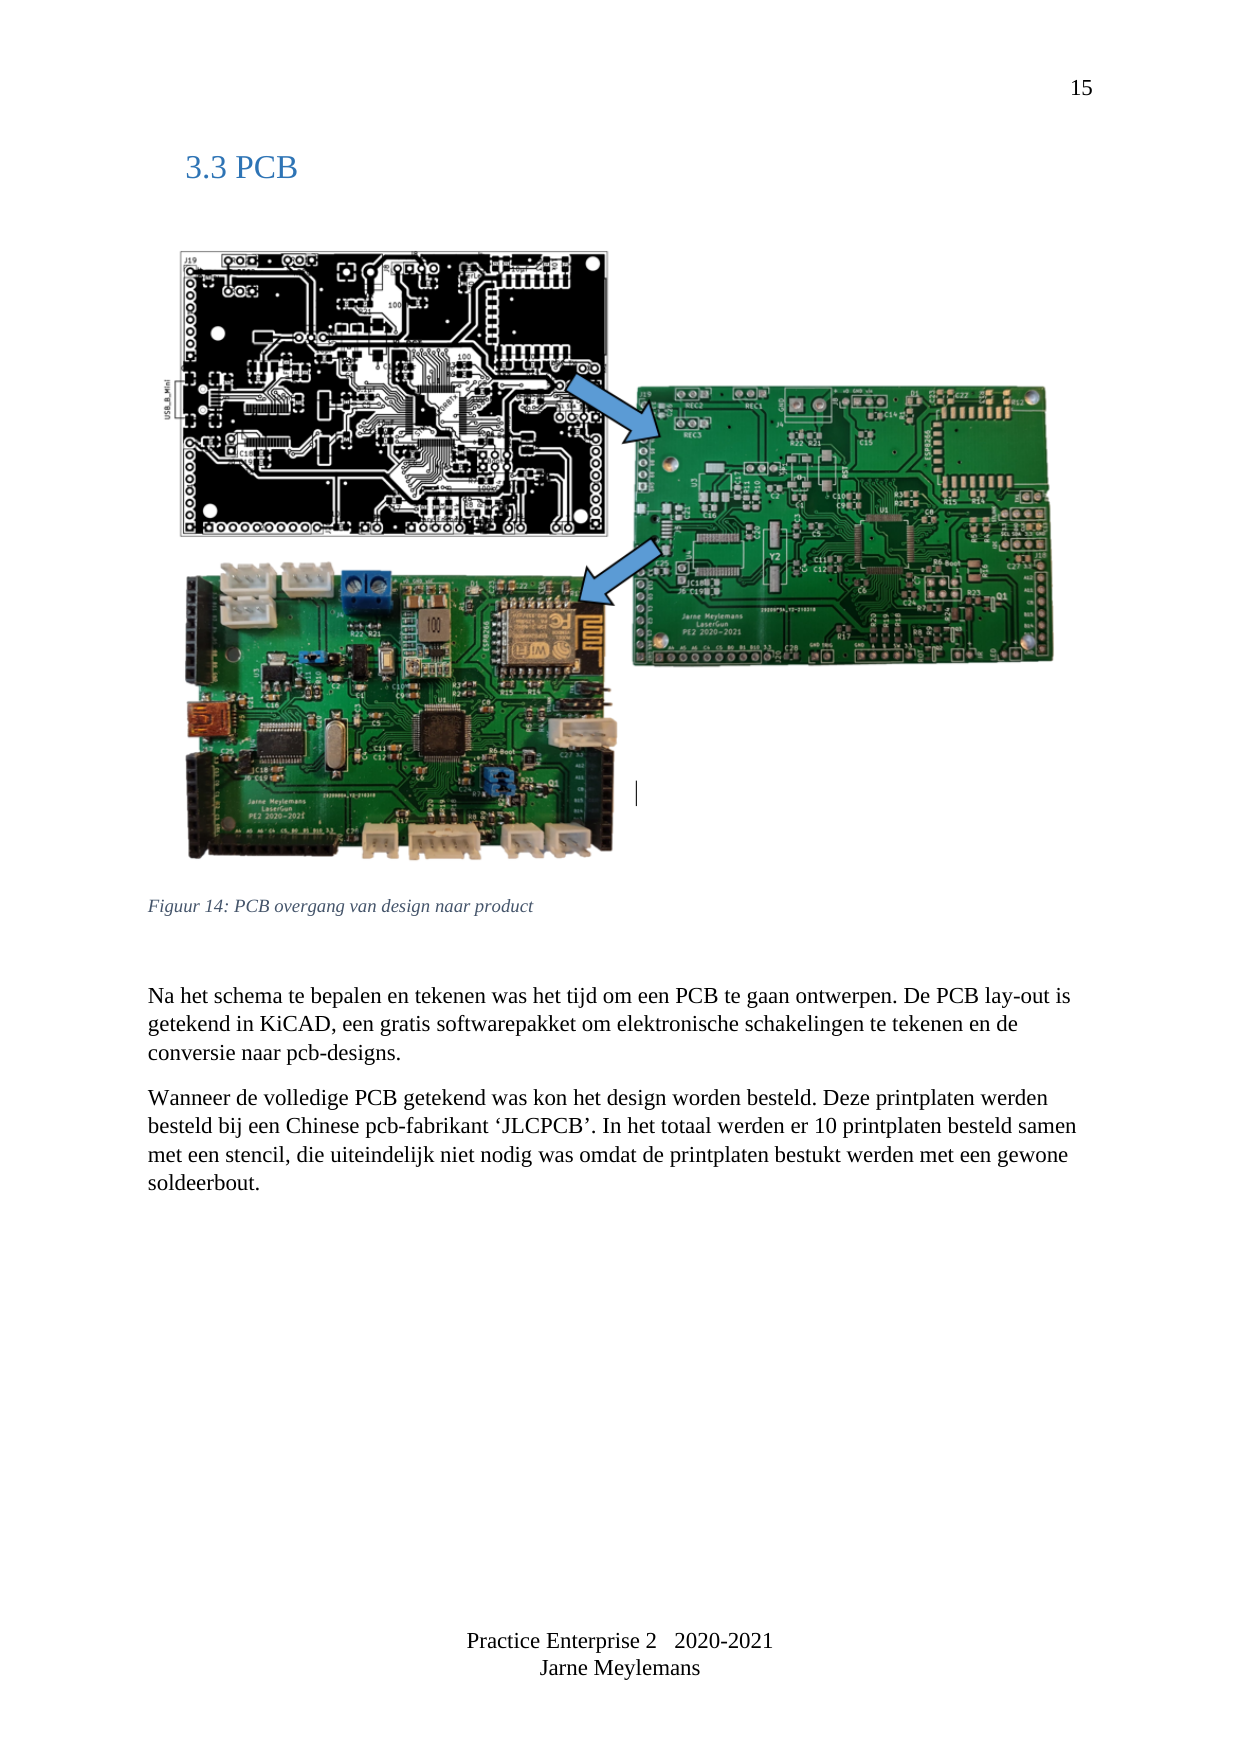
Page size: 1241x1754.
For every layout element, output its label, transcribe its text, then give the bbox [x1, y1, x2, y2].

text Figuur 14: PCB overgang van design naar product [148, 894, 1093, 916]
subtitle PCB [185, 148, 1093, 186]
text Wanneer de volledige PCB getekend was kon het design worden besteld. Deze printplaten werden besteld bij een Chinese pcb-fabrikant ‘JLCPCB’. In het totaal werden er 10 printplaten besteld samen met een stencil, die uiteindelijk niet nodig was omdat de printplaten bestukt werden met een gewone soldeerbout. [148, 1084, 1093, 1196]
picture [147, 234, 1093, 876]
text Na het schema te bepalen en tekenen was het tijd om een PCB te gaan ontwerpen. De PCB lay-out is getekend in KiCAD, een gratis softwarepakket om elektronische schakelingen te tekenen en de conversie naar pcb-designs. [148, 982, 1093, 1065]
